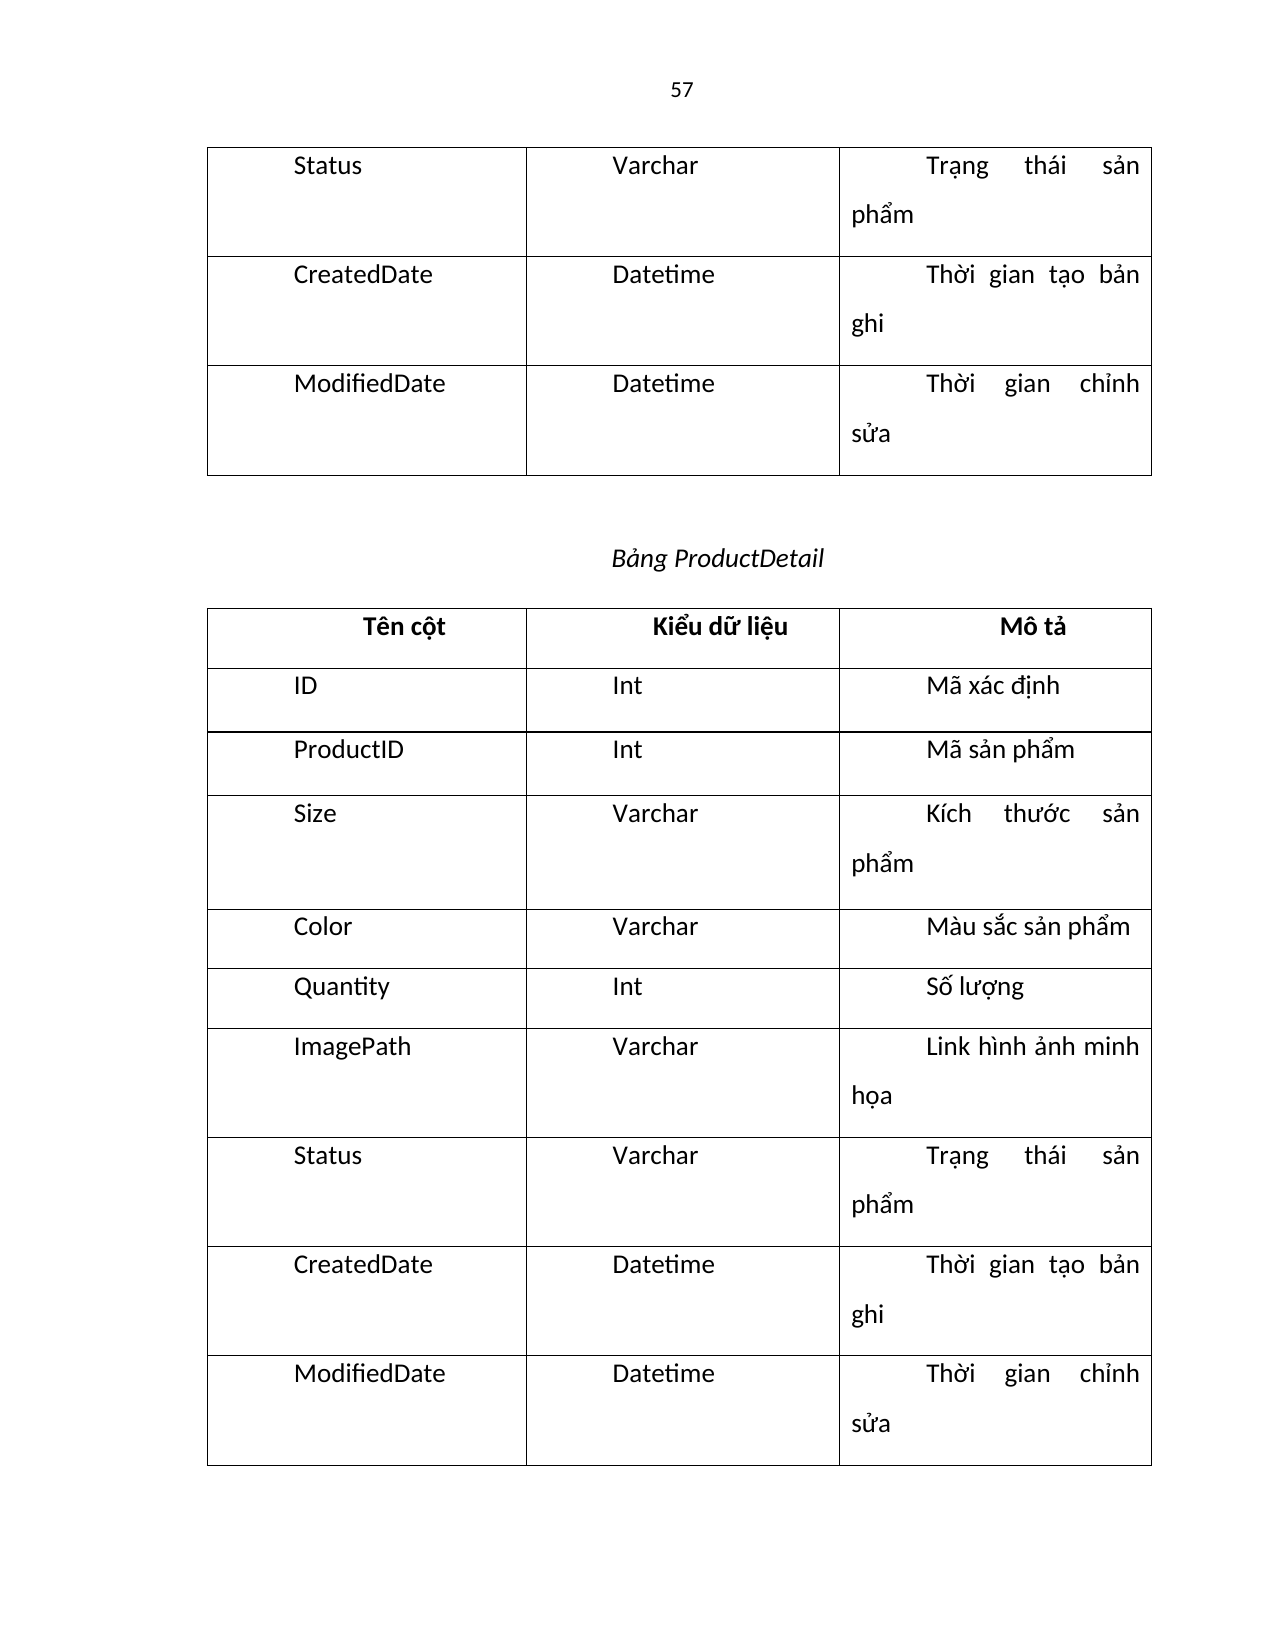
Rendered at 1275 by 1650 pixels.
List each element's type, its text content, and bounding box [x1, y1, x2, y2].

table_cell Link hình ảnh minh họa [840, 1029, 1151, 1137]
table_cell Thời gian tạo bản ghi [840, 257, 1151, 365]
table_cell ModifiedDate [208, 1356, 526, 1464]
table_cell Varchar [527, 796, 839, 908]
table_cell Status [208, 1138, 526, 1246]
table_cell ProductID [208, 733, 526, 795]
text Bảng ProductDetail [207, 542, 1156, 575]
table_cell Trạng thái sản phẩm [840, 1138, 1151, 1246]
table_cell Kích thước sản phẩm [840, 796, 1151, 908]
table_cell Varchar [527, 1029, 839, 1137]
table_cell Status [208, 148, 526, 256]
table_cell ModifiedDate [208, 366, 526, 474]
table_cell Varchar [527, 148, 839, 256]
table_cell Datetime [527, 1247, 839, 1355]
table_cell ImagePath [208, 1029, 526, 1137]
table_cell Quantity [208, 969, 526, 1028]
table_cell Số lượng [840, 969, 1151, 1028]
table_header Kiểu dữ liệu [527, 609, 839, 667]
table_cell Màu sắc sản phẩm [840, 910, 1151, 968]
table_cell Int [527, 969, 839, 1028]
table_cell ID [208, 669, 526, 731]
table_cell Thời gian chỉnh sửa [840, 1356, 1151, 1464]
table_cell Thời gian tạo bản ghi [840, 1247, 1151, 1355]
table_cell Varchar [527, 910, 839, 968]
table_cell Thời gian chỉnh sửa [840, 366, 1151, 474]
table_cell CreatedDate [208, 1247, 526, 1355]
table_cell Trạng thái sản phẩm [840, 148, 1151, 256]
table_cell Varchar [527, 1138, 839, 1246]
table_cell Mã sản phẩm [840, 733, 1151, 795]
table_cell Int [527, 669, 839, 731]
table_cell Mã xác định [840, 669, 1151, 731]
table_header Mô tả [840, 609, 1151, 667]
table_cell Size [208, 796, 526, 908]
table_cell CreatedDate [208, 257, 526, 365]
table_cell Datetime [527, 366, 839, 474]
table_cell Int [527, 733, 839, 795]
table_header Tên cột [208, 609, 526, 667]
table_cell Datetime [527, 1356, 839, 1464]
table_cell Datetime [527, 257, 839, 365]
table_cell Color [208, 910, 526, 968]
